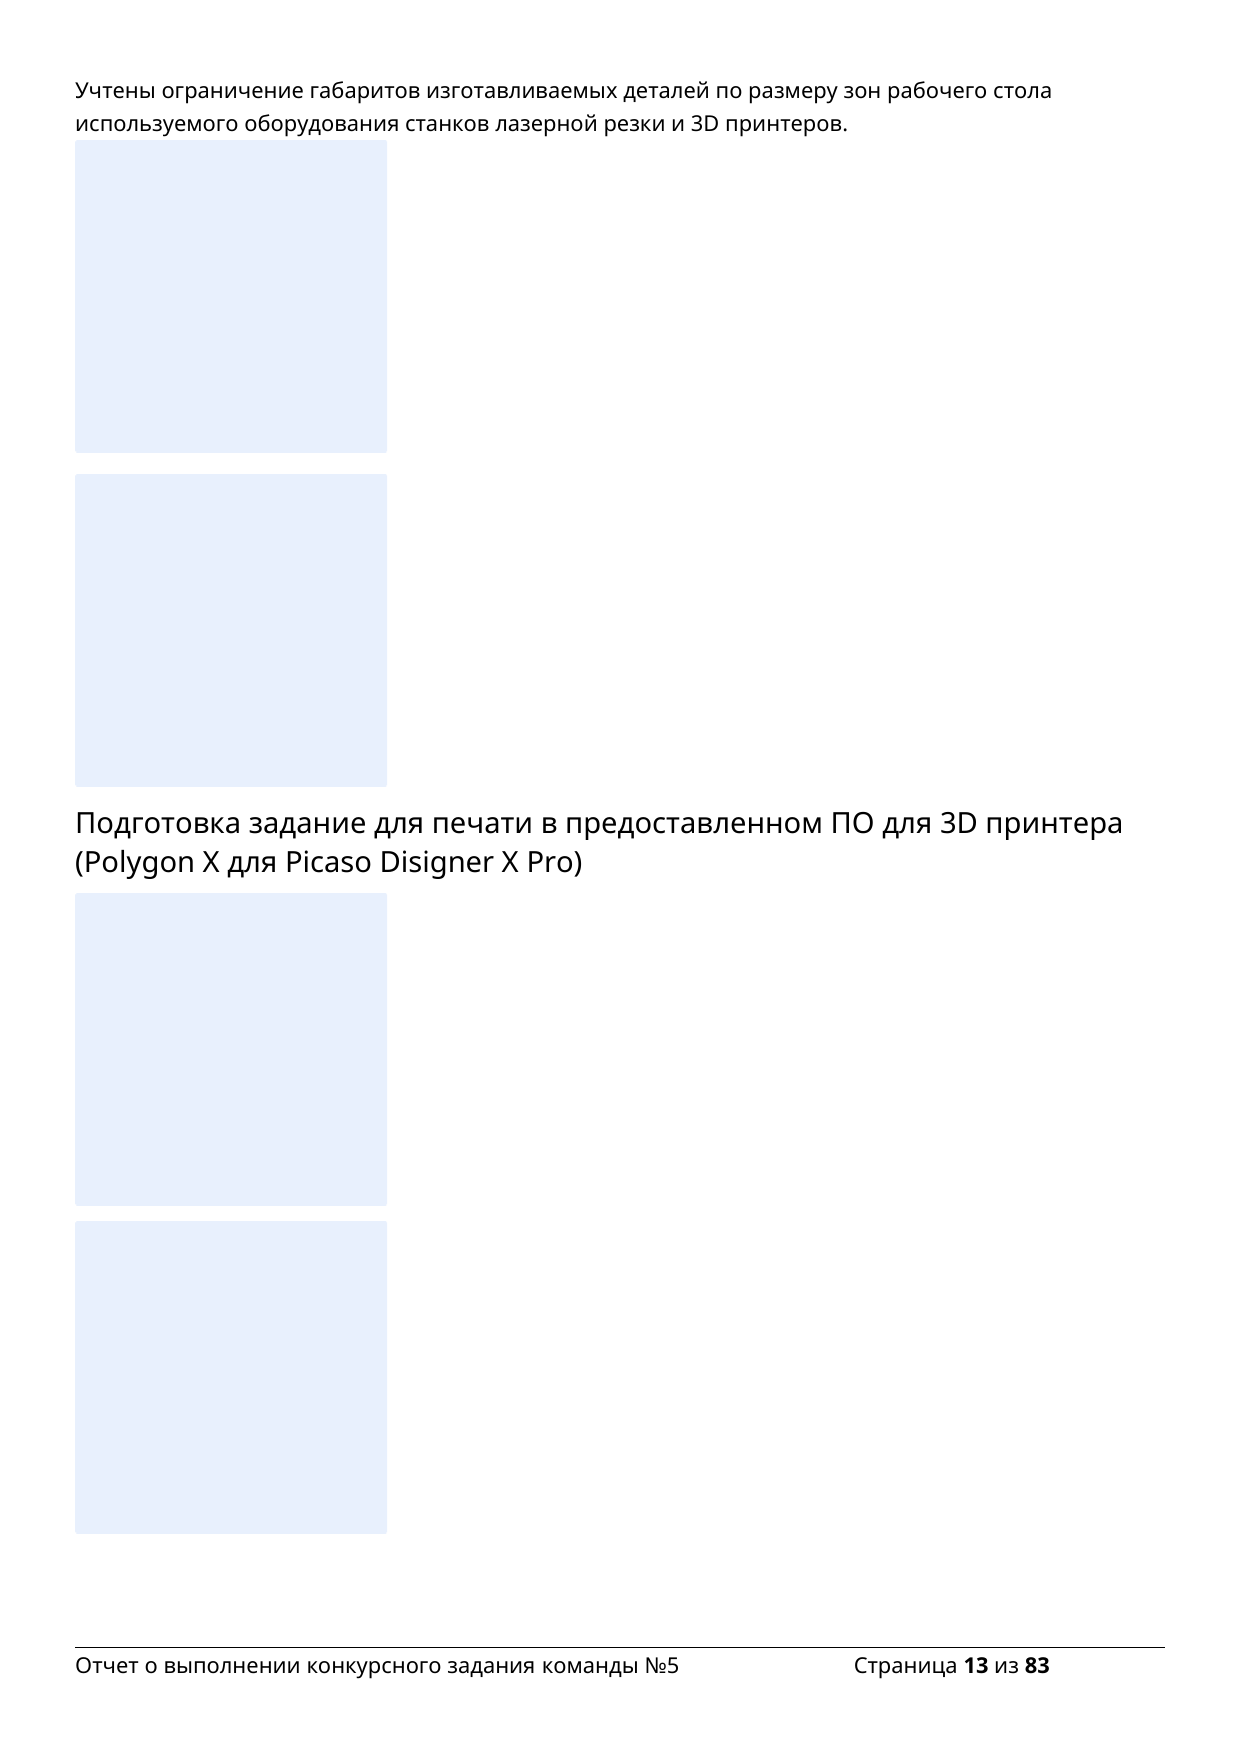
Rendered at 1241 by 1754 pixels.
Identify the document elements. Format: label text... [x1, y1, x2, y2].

text Учтены ограничение габаритов изготавливаемых деталей по размеру зон рабочего стола используемого оборудования станков лазерной резки и 3D принтеров. [75, 75, 1165, 459]
picture [75, 140, 388, 453]
picture [75, 474, 388, 787]
picture [75, 1221, 388, 1534]
picture [75, 893, 388, 1206]
subtitle Подготовка задание для печати в предоставленном ПО для 3D принтера (Polygon X для Picaso Disigner X Pro) [75, 802, 1165, 881]
